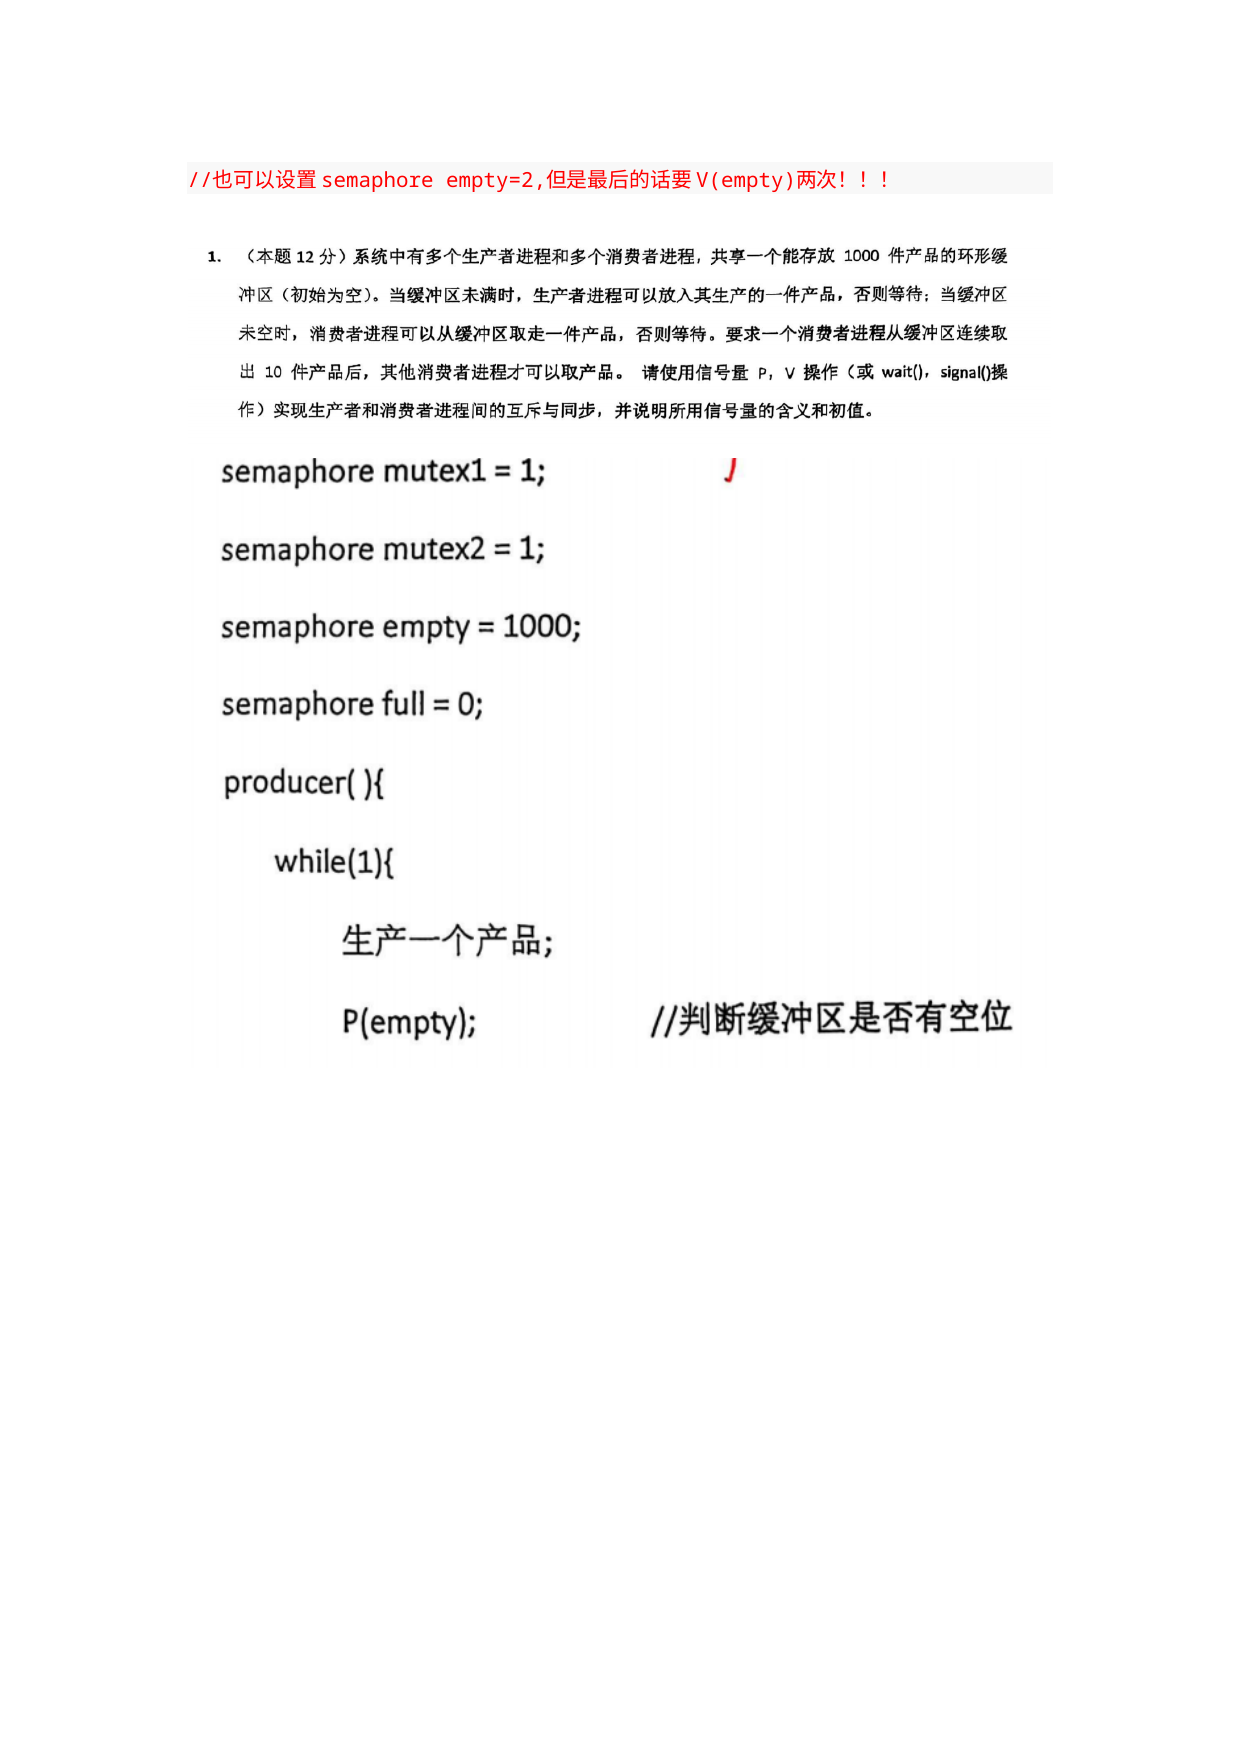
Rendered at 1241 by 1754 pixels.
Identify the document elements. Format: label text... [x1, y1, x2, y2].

picture [187, 458, 1052, 1068]
picture [187, 238, 1052, 444]
text //也可以设置semaphore empty=2,但是最后的话要V(empty)两次！！！ [187, 162, 1053, 194]
